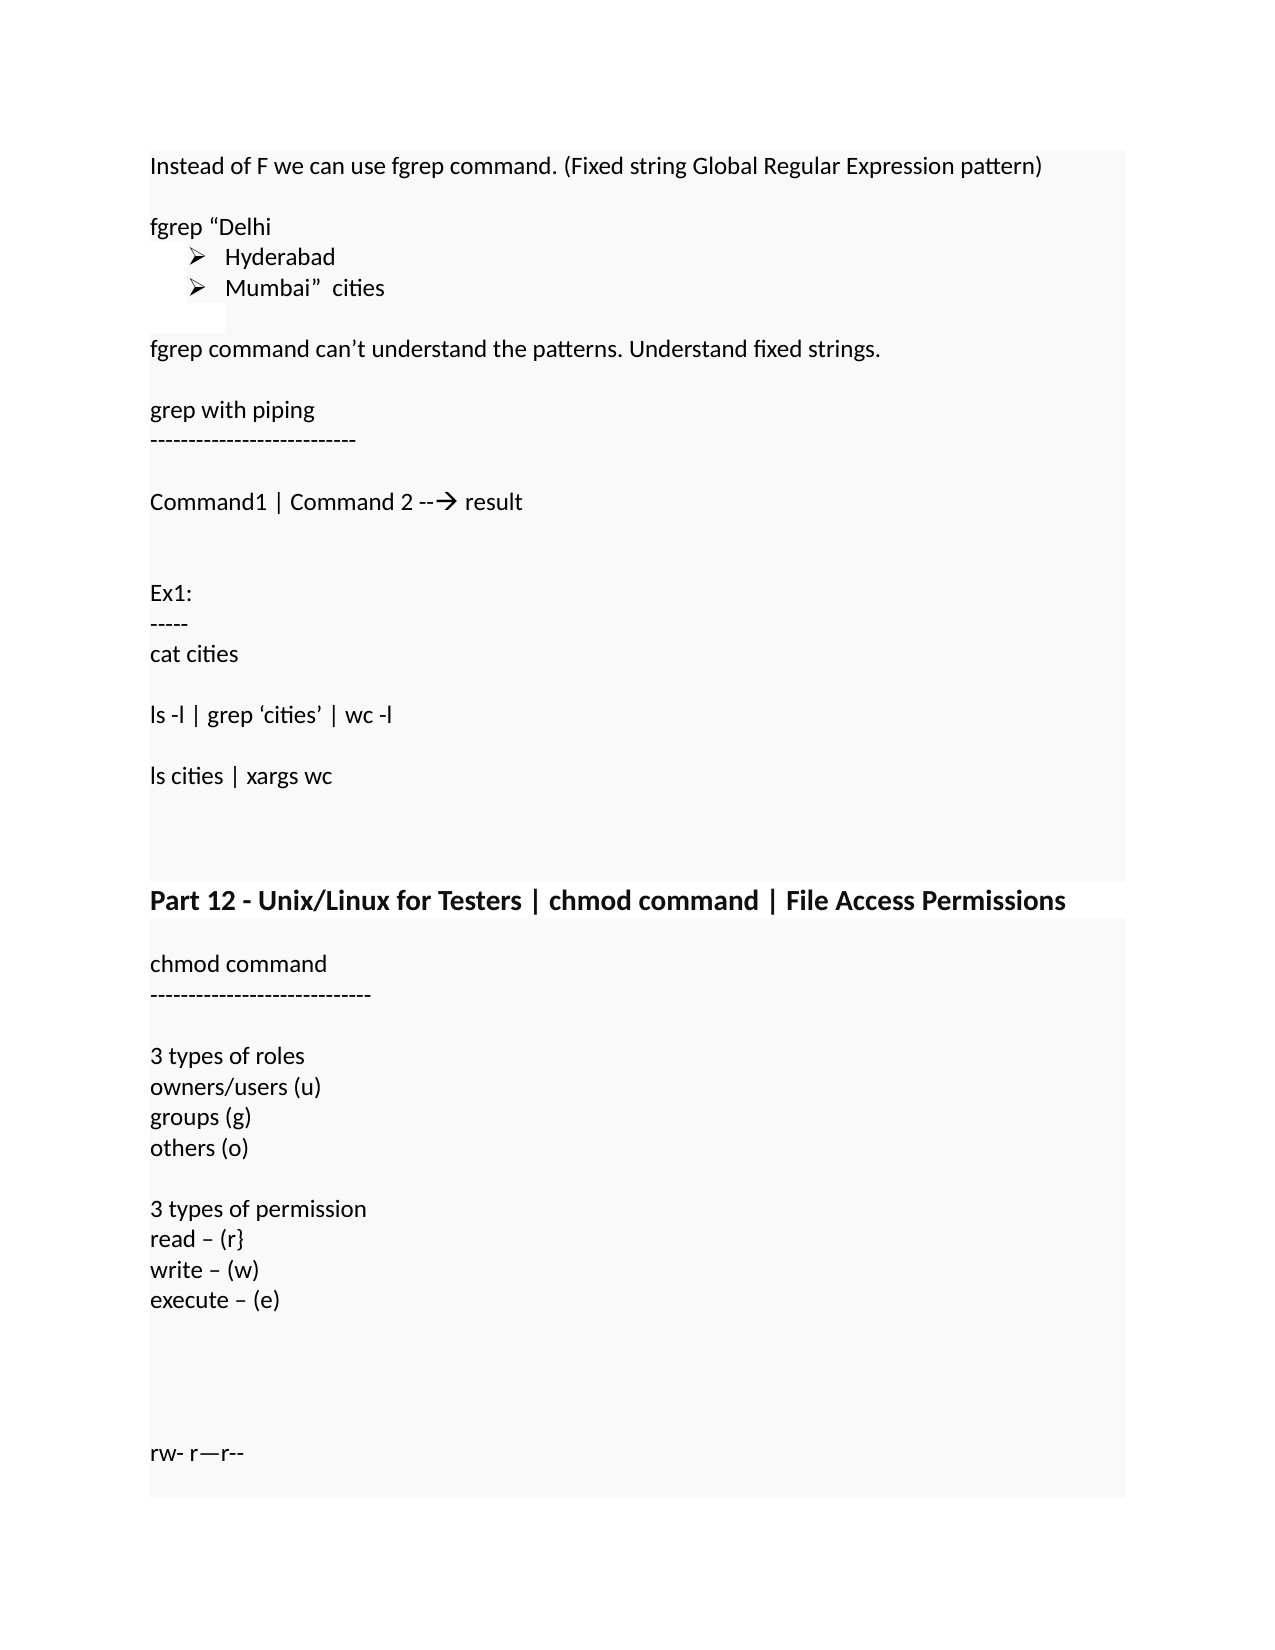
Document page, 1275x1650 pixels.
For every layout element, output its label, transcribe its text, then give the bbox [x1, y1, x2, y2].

text ls -l | grep ‘cities’ | wc -l [150, 699, 1125, 730]
text Ex1: [150, 577, 1125, 608]
text read – (r} [150, 1223, 1125, 1254]
text ls cities | xargs wc [150, 760, 1125, 791]
text 3 types of permission [150, 1193, 1125, 1223]
subtitle Part 12 - Unix/Linux for Testers | chmod command | File Access Permissions [150, 882, 1125, 918]
list Mumbai” cities [187, 272, 1125, 303]
text Command1 | Command 2 -- result [150, 486, 1125, 516]
text ----- [150, 608, 1125, 638]
text cat cities [150, 638, 1125, 669]
text rw- r—r-- [150, 1437, 1125, 1467]
list Hyderabad [187, 242, 1125, 272]
text --------------------------- [150, 425, 1125, 455]
text fgrep “Delhi [150, 211, 1125, 242]
text owners/users (u) [150, 1071, 1125, 1101]
text write – (w) [150, 1254, 1125, 1284]
text others (o) [150, 1132, 1125, 1162]
text ----------------------------- [150, 979, 1125, 1010]
text Instead of F we can use fgrep command. (Fixed string Global Regular Expression pattern) [150, 150, 1125, 181]
text grep with piping [150, 394, 1125, 425]
text execute – (e) [150, 1284, 1125, 1315]
text 3 types of roles [150, 1040, 1125, 1071]
text chmod command [150, 949, 1125, 979]
text fgrep command can’t understand the patterns. Understand fixed strings. [150, 333, 1125, 364]
text groups (g) [150, 1101, 1125, 1132]
